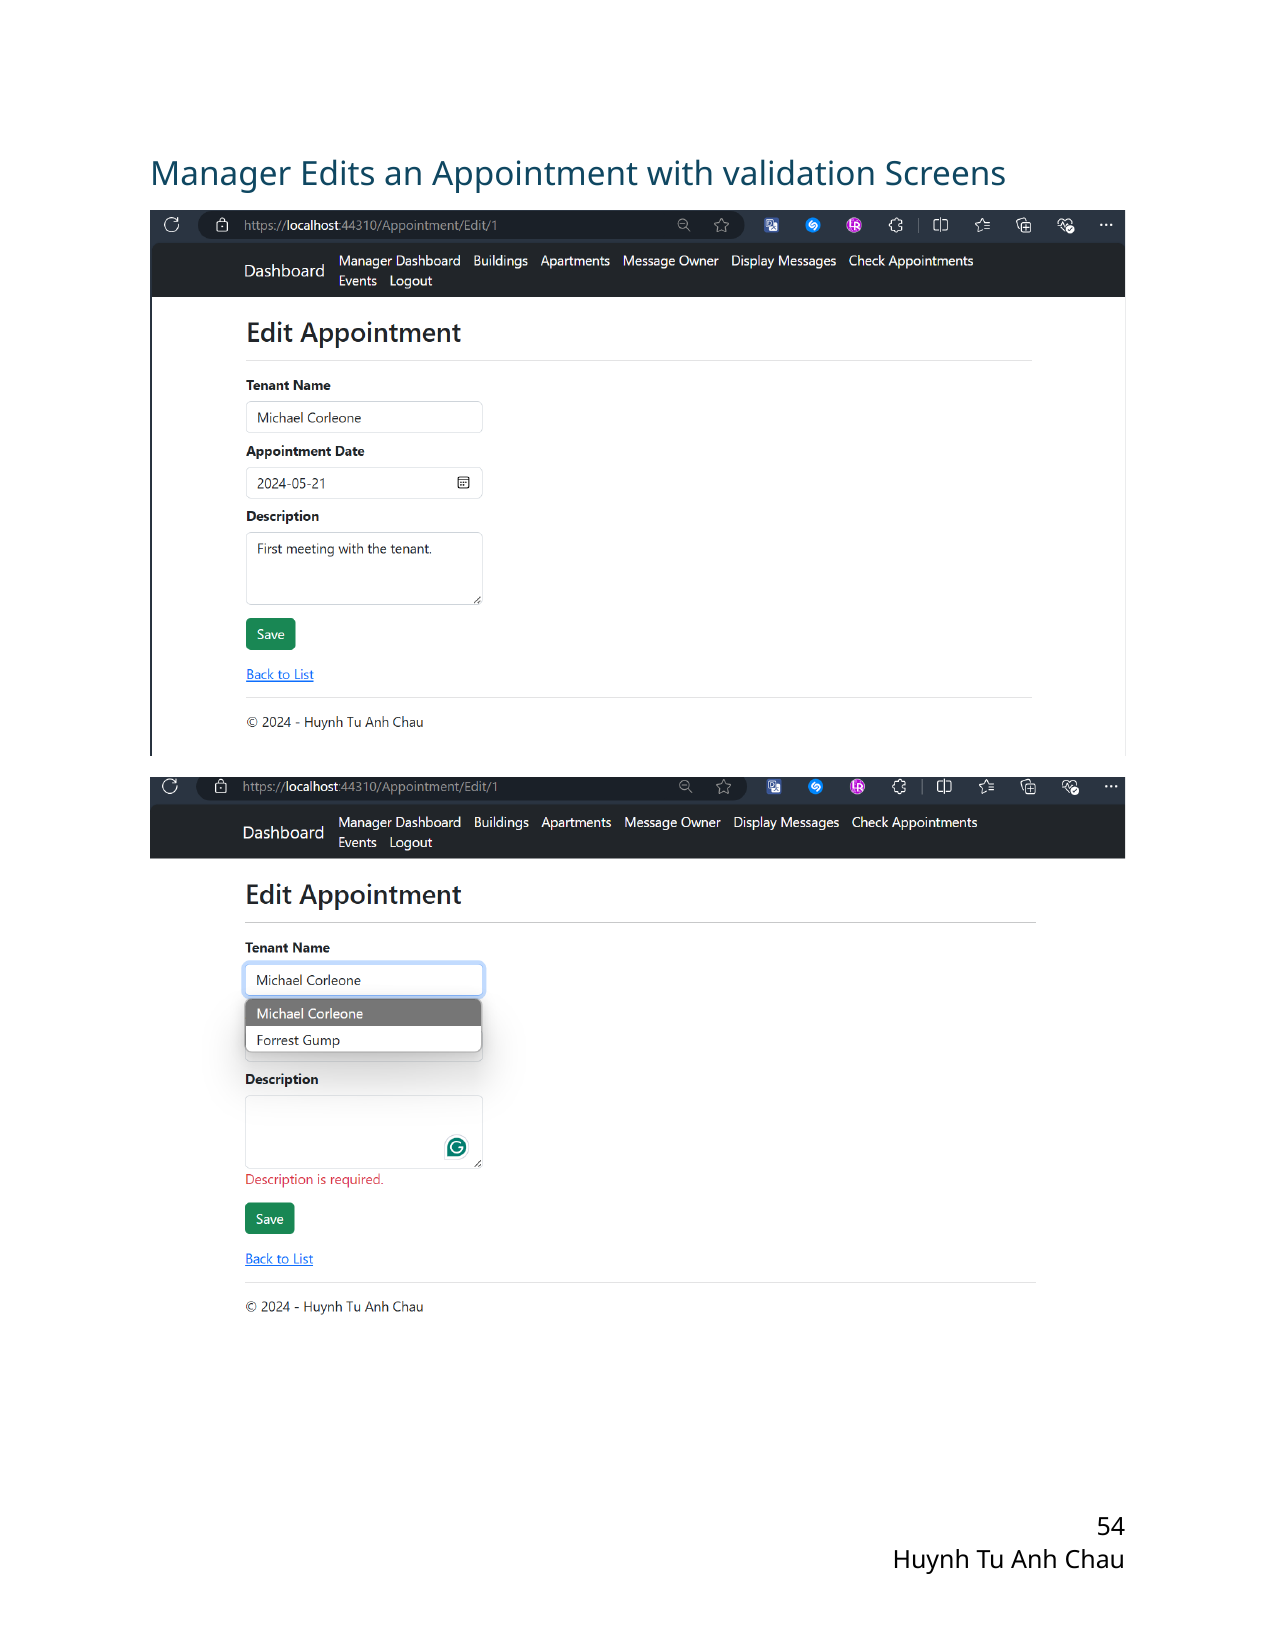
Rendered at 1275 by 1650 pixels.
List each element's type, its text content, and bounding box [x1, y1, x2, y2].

picture [150, 210, 1125, 756]
picture [150, 777, 1125, 1337]
subtitle Manager Edits an Appointment with validation Screens [150, 150, 1125, 195]
